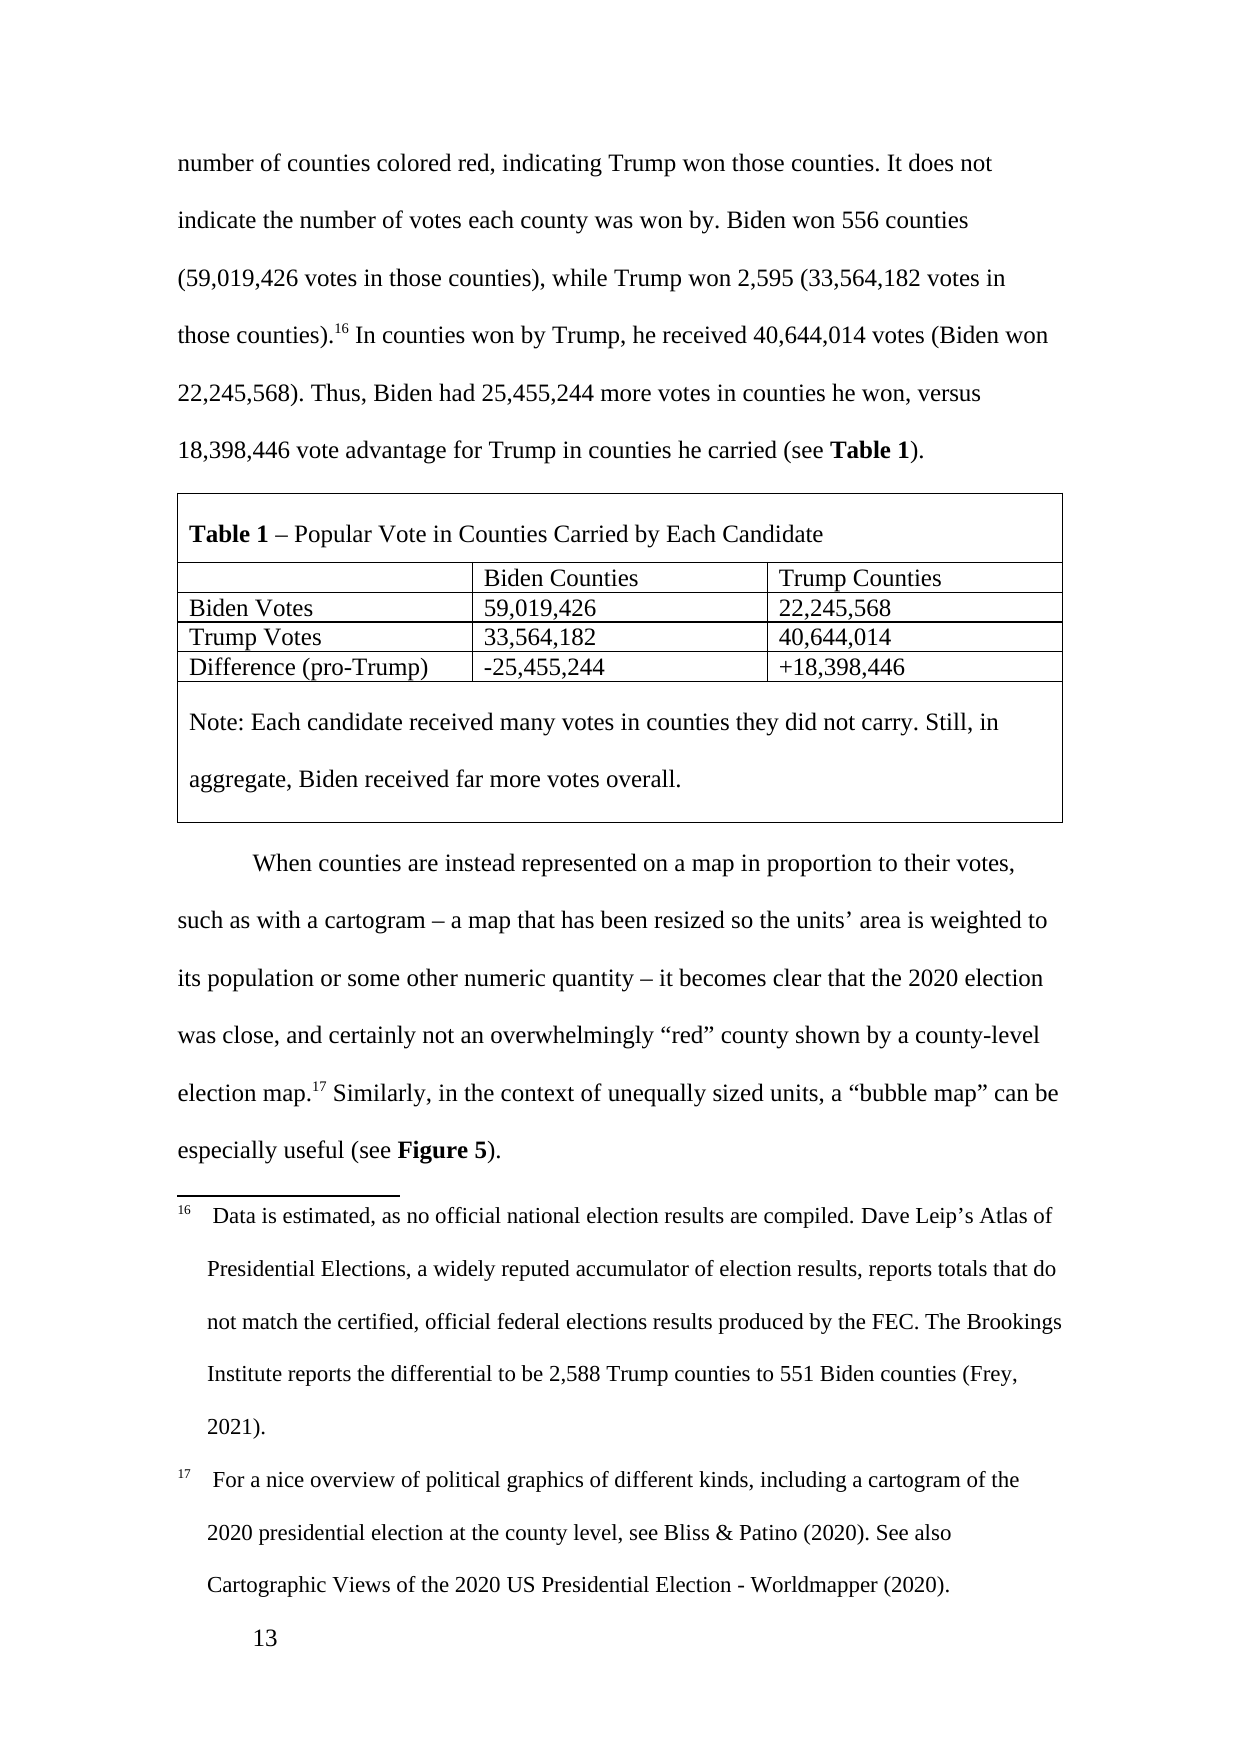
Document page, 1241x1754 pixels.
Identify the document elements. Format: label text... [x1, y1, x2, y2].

table_cell Difference (pro-Trump) [178, 652, 472, 681]
table_cell Biden Votes [178, 593, 472, 621]
table_cell -25,455,244 [473, 652, 767, 681]
text When counties are instead represented on a map in proportion to their votes, such as with a cartogram – a map that has been resized so the units’ area is weighted to its population or some other numeric quantity – it becomes clear that the 2020 election was close, and certainly not an overwhelmingly “red” county shown by a county-level election map. Similarly, in the context of unequally sized units, a “bubble map” can be especially useful (see Figure 5). [177, 848, 1063, 1164]
table_cell 22,245,568 [768, 593, 1062, 621]
table_cell Trump Counties [768, 563, 1062, 592]
table_header Table 1 – Popular Vote in Counties Carried by Each Candidate [178, 494, 1062, 562]
table_cell Trump Votes [178, 623, 472, 651]
table_cell 33,564,182 [473, 623, 767, 651]
table_cell +18,398,446 [768, 652, 1062, 681]
table_cell Biden Counties [473, 563, 767, 592]
table_cell 40,644,014 [768, 623, 1062, 651]
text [177, 148, 1063, 464]
table_cell [178, 563, 472, 592]
table_cell Note: Each candidate received many votes in counties they did not carry. Still, in aggregate, Biden received far more votes overall. [178, 682, 1062, 822]
table_cell 59,019,426 [473, 593, 767, 621]
